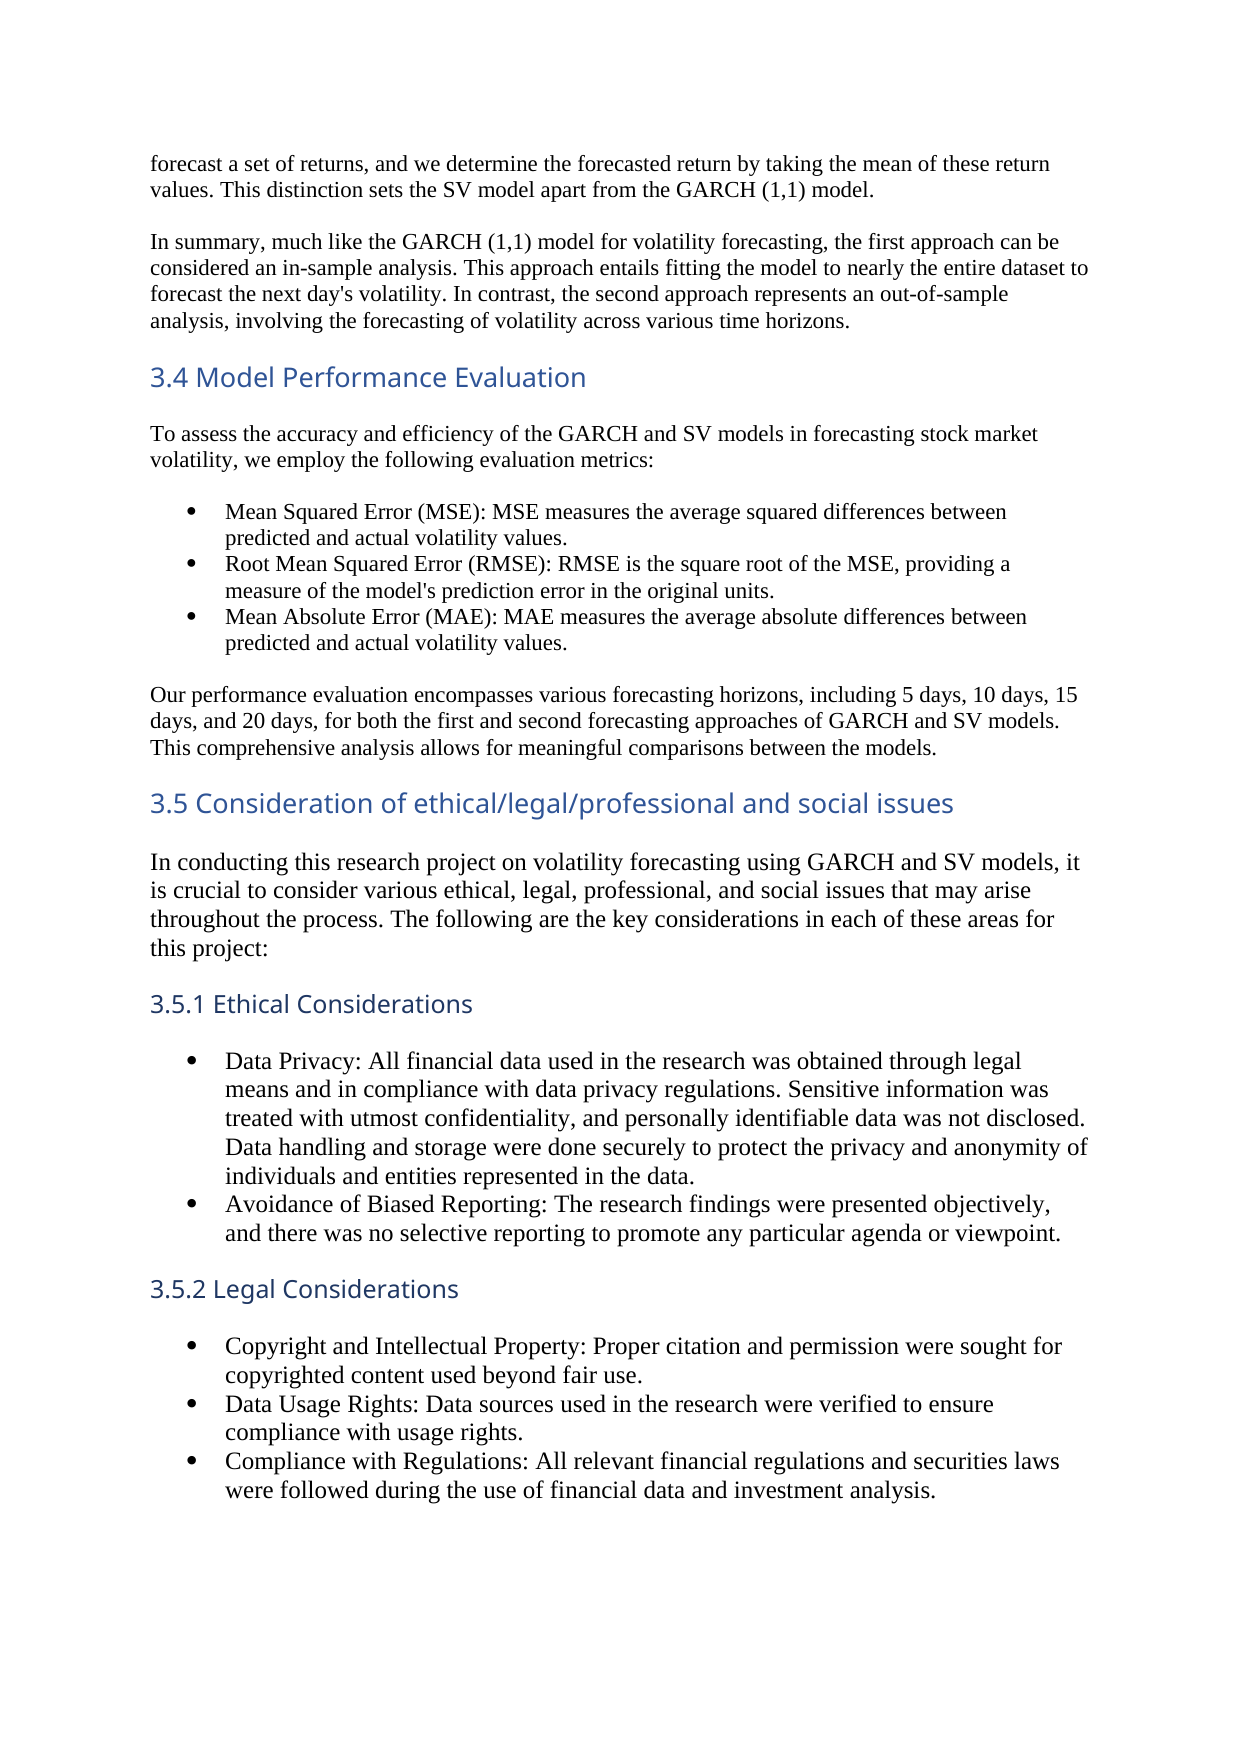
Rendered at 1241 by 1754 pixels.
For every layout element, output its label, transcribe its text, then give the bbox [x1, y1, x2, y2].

list Data Privacy: All financial data used in the research was obtained through legal means and in compliance with data privacy regulations. Sensitive information was treated with utmost confidentiality, and personally identifiable data was not disclosed. Data handling and storage were done securely to protect the privacy and anonymity of individuals and entities represented in the data. [187, 1046, 1090, 1189]
subtitle 3.4 Model Performance Evaluation [150, 358, 1090, 395]
subtitle 3.5.2 Legal Considerations [150, 1272, 1090, 1306]
list Copyright and Intellectual Property: Proper citation and permission were sought for copyrighted content used beyond fair use. [187, 1331, 1090, 1389]
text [150, 150, 1090, 203]
list Mean Absolute Error (MAE): MAE measures the average absolute differences between predicted and actual volatility values. [187, 603, 1090, 656]
list Compliance with Regulations: All relevant financial regulations and securities laws were followed during the use of financial data and investment analysis. [187, 1446, 1090, 1504]
text In summary, much like the GARCH (1,1) model for volatility forecasting, the first approach can be considered an in-sample analysis. This approach entails fitting the model to nearly the entire dataset to forecast the next day's volatility. In contrast, the second approach represents an out-of-sample analysis, involving the forecasting of volatility across various time horizons. [150, 228, 1090, 333]
text Our performance evaluation encompasses various forecasting horizons, including 5 days, 10 days, 15 days, and 20 days, for both the first and second forecasting approaches of GARCH and SV models. This comprehensive analysis allows for meaningful comparisons between the models. [150, 681, 1090, 760]
subtitle 3.5 Consideration of ethical/legal/professional and social issues [150, 785, 1090, 822]
text In conducting this research project on volatility forecasting using GARCH and SV models, it is crucial to consider various ethical, legal, professional, and social issues that may arise throughout the process. The following are the key considerations in each of these areas for this project: [150, 847, 1090, 962]
list Avoidance of Biased Reporting: The research findings were presented objectively, and there was no selective reporting to promote any particular agenda or viewpoint. [187, 1189, 1090, 1247]
list Mean Squared Error (MSE): MSE measures the average squared differences between predicted and actual volatility values. [187, 498, 1090, 550]
subtitle 3.5.1 Ethical Considerations [150, 987, 1090, 1021]
text To assess the accuracy and efficiency of the GARCH and SV models in forecasting stock market volatility, we employ the following evaluation metrics: [150, 420, 1090, 473]
list Data Usage Rights: Data sources used in the research were verified to ensure compliance with usage rights. [187, 1389, 1090, 1446]
list Root Mean Squared Error (RMSE): RMSE is the square root of the MSE, providing a measure of the model's prediction error in the original units. [187, 550, 1090, 603]
